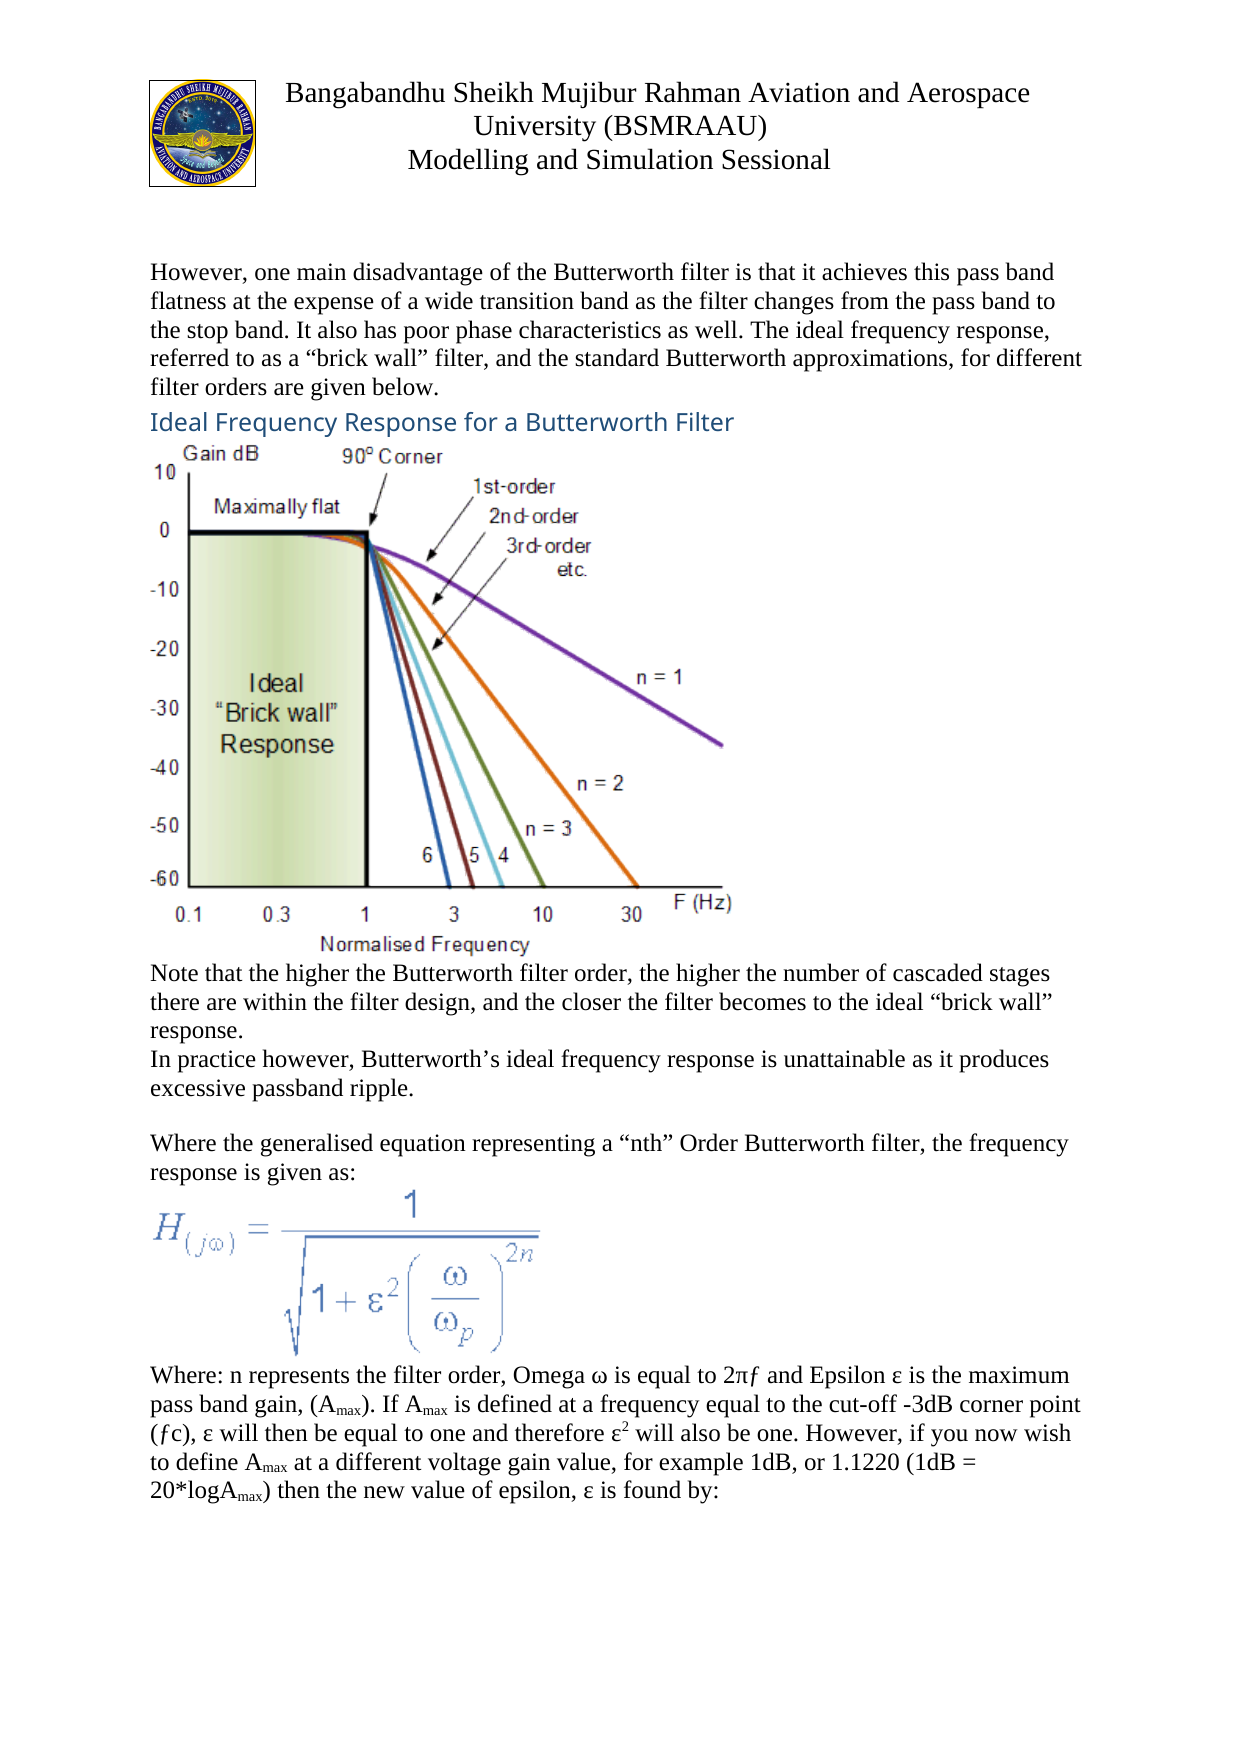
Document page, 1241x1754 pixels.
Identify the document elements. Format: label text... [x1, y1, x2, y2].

text Where the generalised equation representing a “nth” Order Butterworth filter, the frequency response is given as: [150, 1128, 1090, 1186]
text In practice however, Butterworth’s ideal frequency response is unattainable as it produces excessive passband ripple. [150, 1044, 1090, 1102]
text Where: n represents the filter order, Omega ω is equal to 2πƒ and Epsilon ε is the maximum pass band gain, (Amax). If Amax is defined at a frequency equal to the cut-off -3dB corner point (ƒc), ε will then be equal to one and therefore ε2 will also be one. However, if you now wish to define Amax at a different voltage gain value, for example 1dB, or 1.1220 (1dB = 20*logAmax) then the new value of epsilon, ε is found by: [150, 1361, 1090, 1504]
picture [150, 1185, 547, 1361]
picture [150, 439, 732, 958]
picture [150, 81, 255, 186]
text Note that the higher the Butterworth filter order, the higher the number of cascaded stages there are within the filter design, and the closer the filter becomes to the ideal “brick wall” response. [150, 958, 1090, 1044]
text However, one main disadvantage of the Butterworth filter is that it achieves this pass band flatness at the expense of a wide transition band as the filter changes from the pass band to the stop band. It also has poor phase characteristics as well. The ideal frequency response, referred to as a “brick wall” filter, and the standard Butterworth approximations, for different filter orders are given below. [150, 257, 1090, 401]
subtitle Ideal Frequency Response for a Butterworth Filter [150, 405, 1090, 439]
